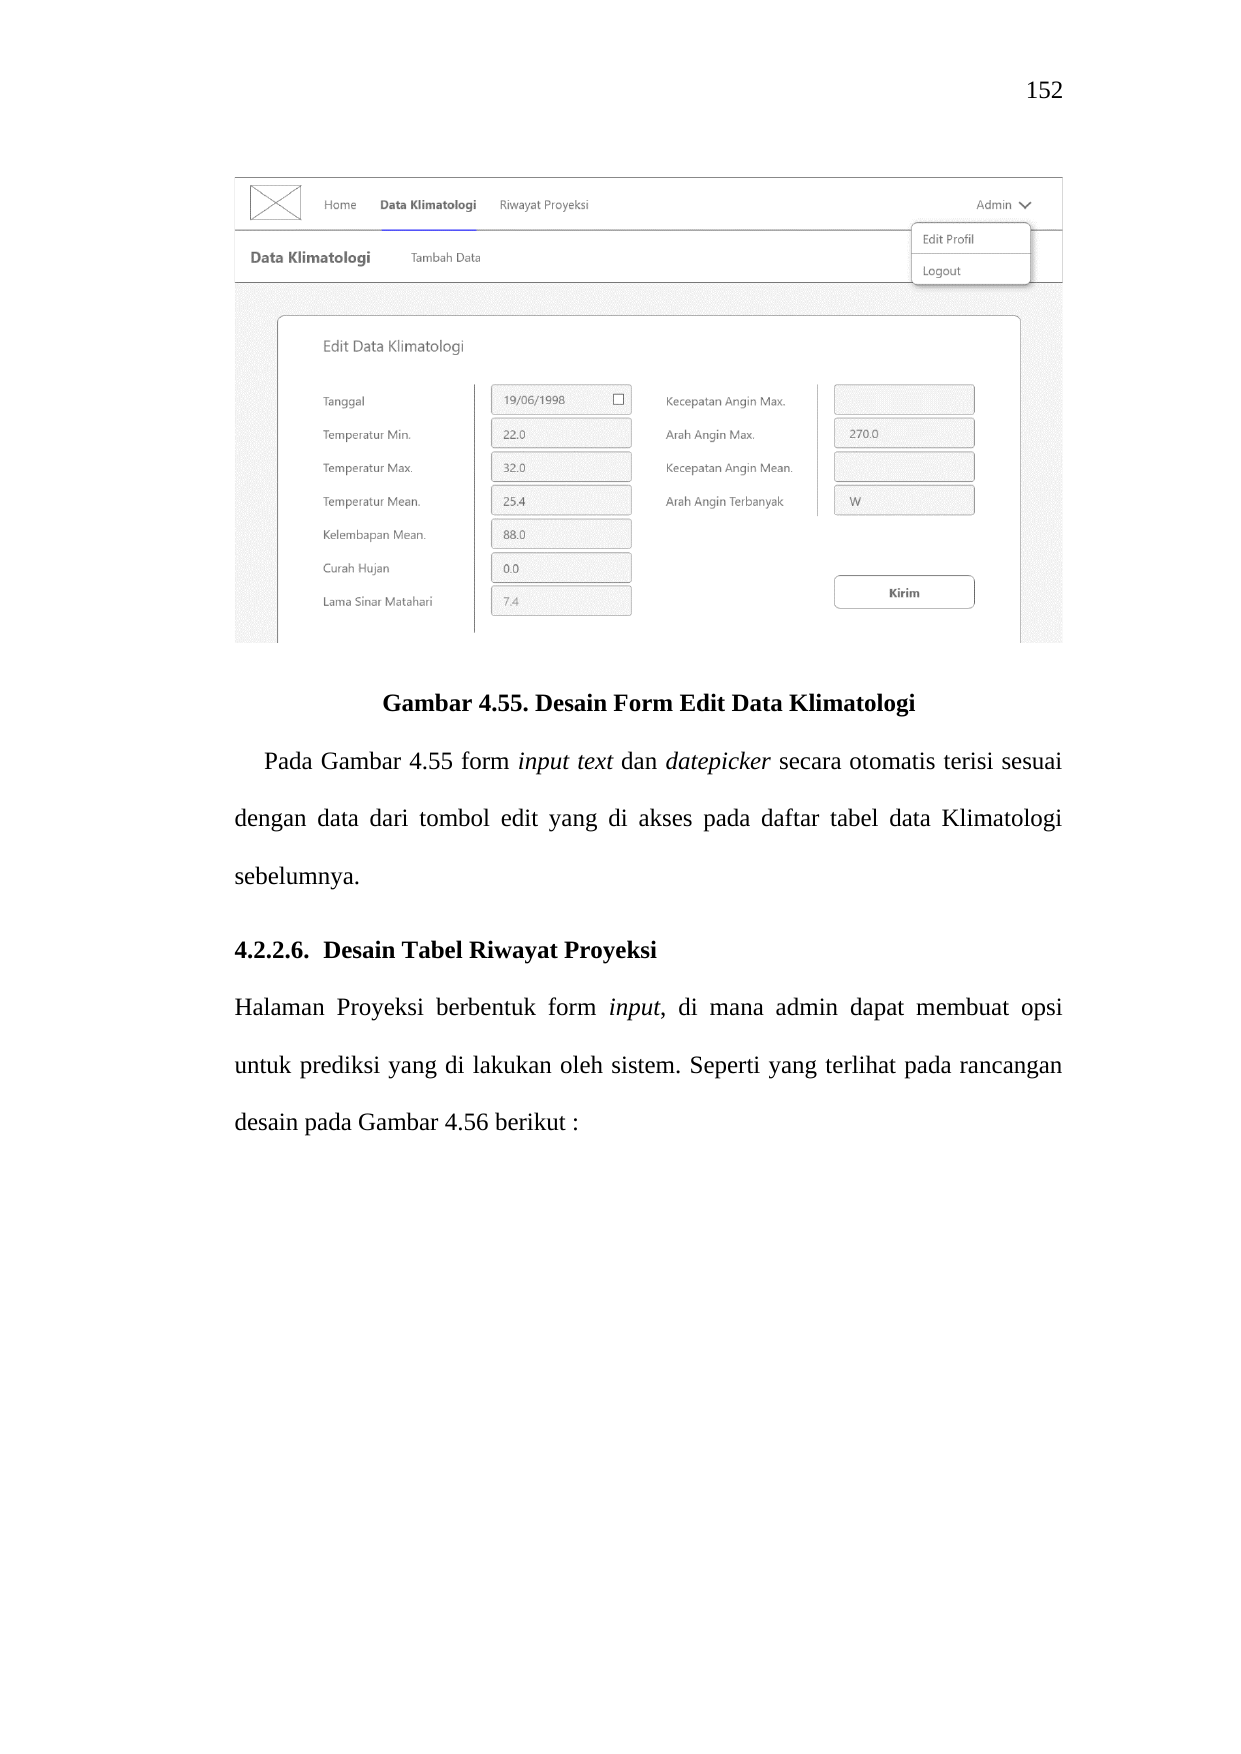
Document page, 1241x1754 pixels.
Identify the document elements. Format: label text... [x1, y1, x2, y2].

subtitle Desain Tabel Riwayat Proyeksi [234, 935, 1063, 964]
picture [234, 177, 1063, 643]
